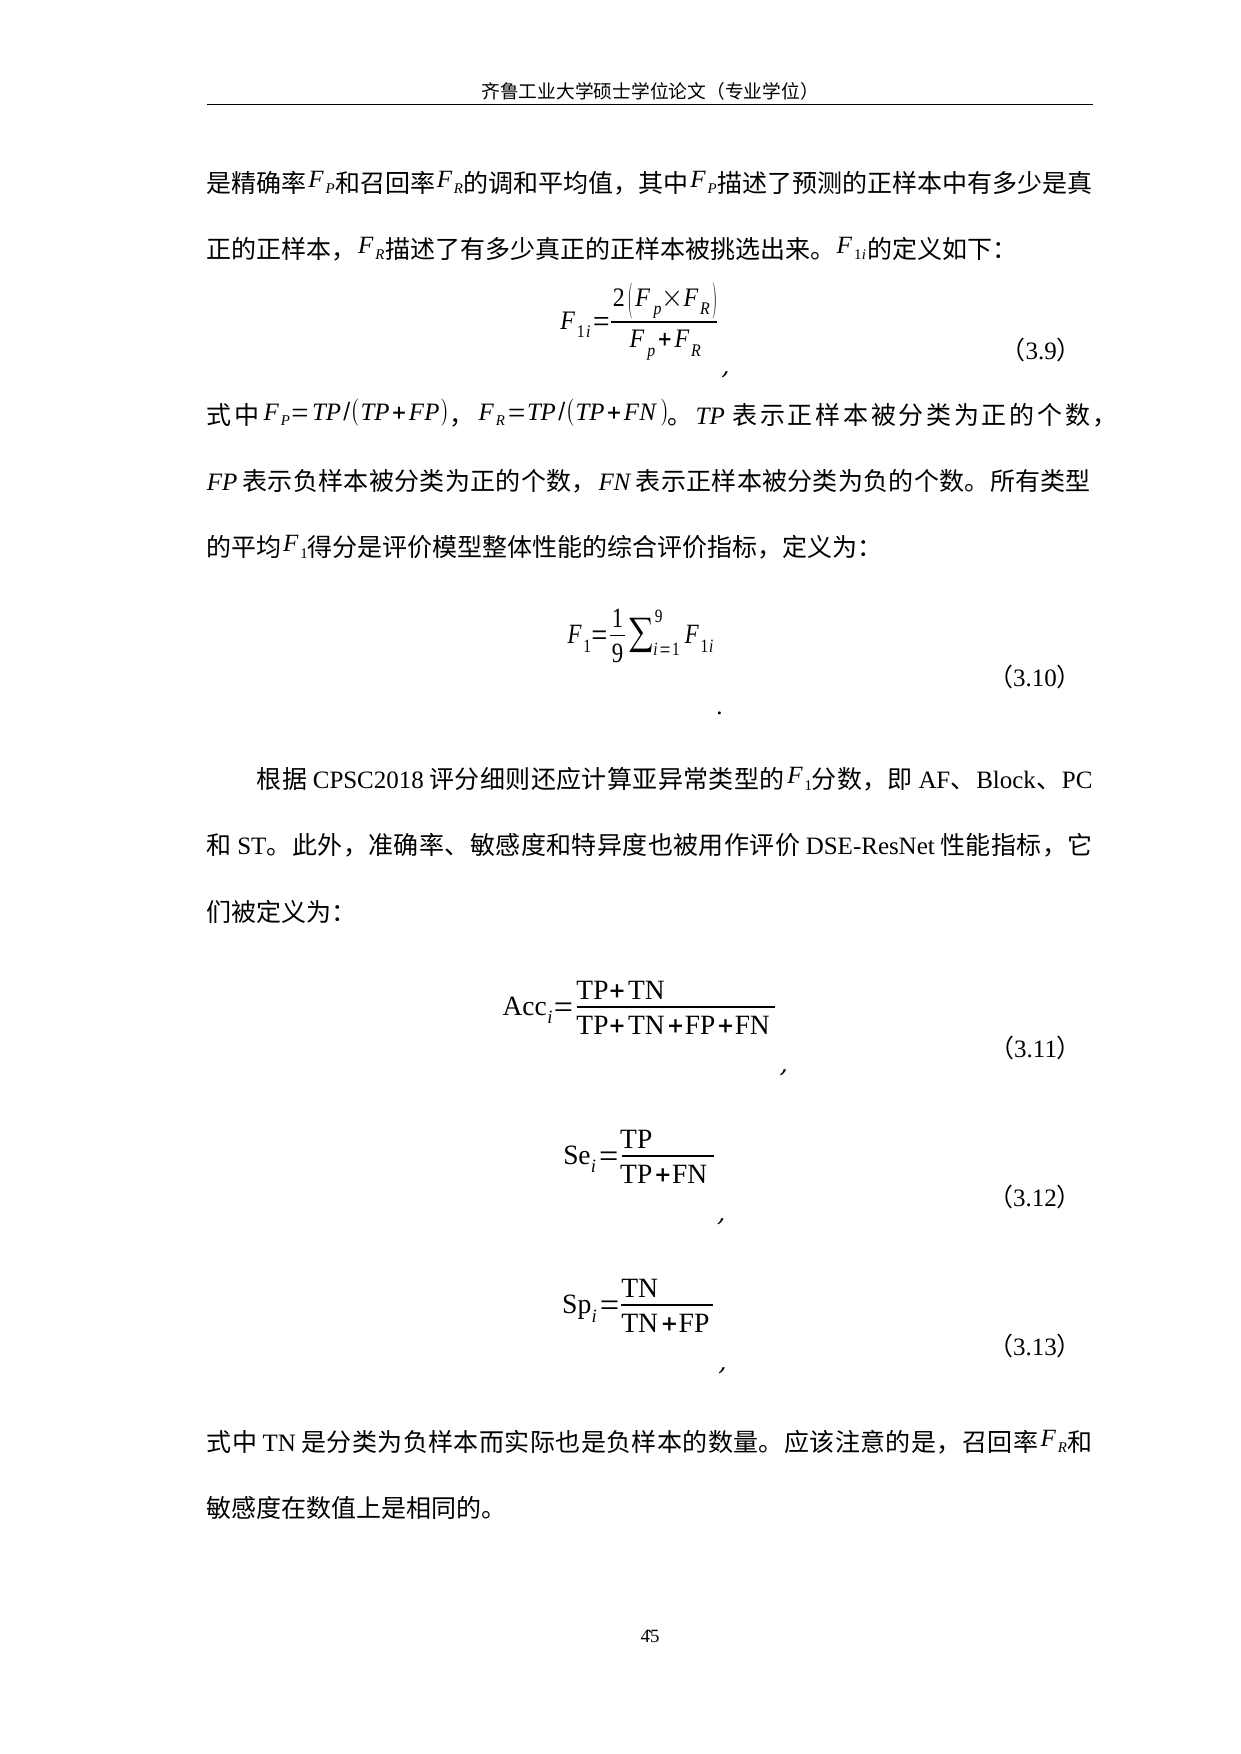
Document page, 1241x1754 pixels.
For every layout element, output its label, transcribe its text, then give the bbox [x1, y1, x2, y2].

text 根据CPSC2018评分细则还应计算亚异常类型的分数，即AF、Block、PC和ST。此外，准确率、敏感度和特异度也被用作评价DSE-ResNet性能指标，它们被定义为： [207, 744, 1093, 943]
text , （3.13） [207, 1258, 1093, 1391]
text , （3.12） [207, 1109, 1093, 1242]
text 式中，。TP表示正样本被分类为正的个数，FP表示负样本被分类为正的个数，FN表示正样本被分类为负的个数。所有类型的平均得分是评价模型整体性能的综合评价指标，定义为： [207, 380, 1093, 579]
text , （3.11） [207, 960, 1093, 1092]
text , （3.9） [207, 281, 1093, 380]
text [207, 148, 1093, 281]
text . （3.10） [207, 595, 1093, 728]
text 式中TN是分类为负样本而实际也是负样本的数量。应该注意的是，召回率和敏感度在数值上是相同的。 [207, 1407, 1093, 1540]
